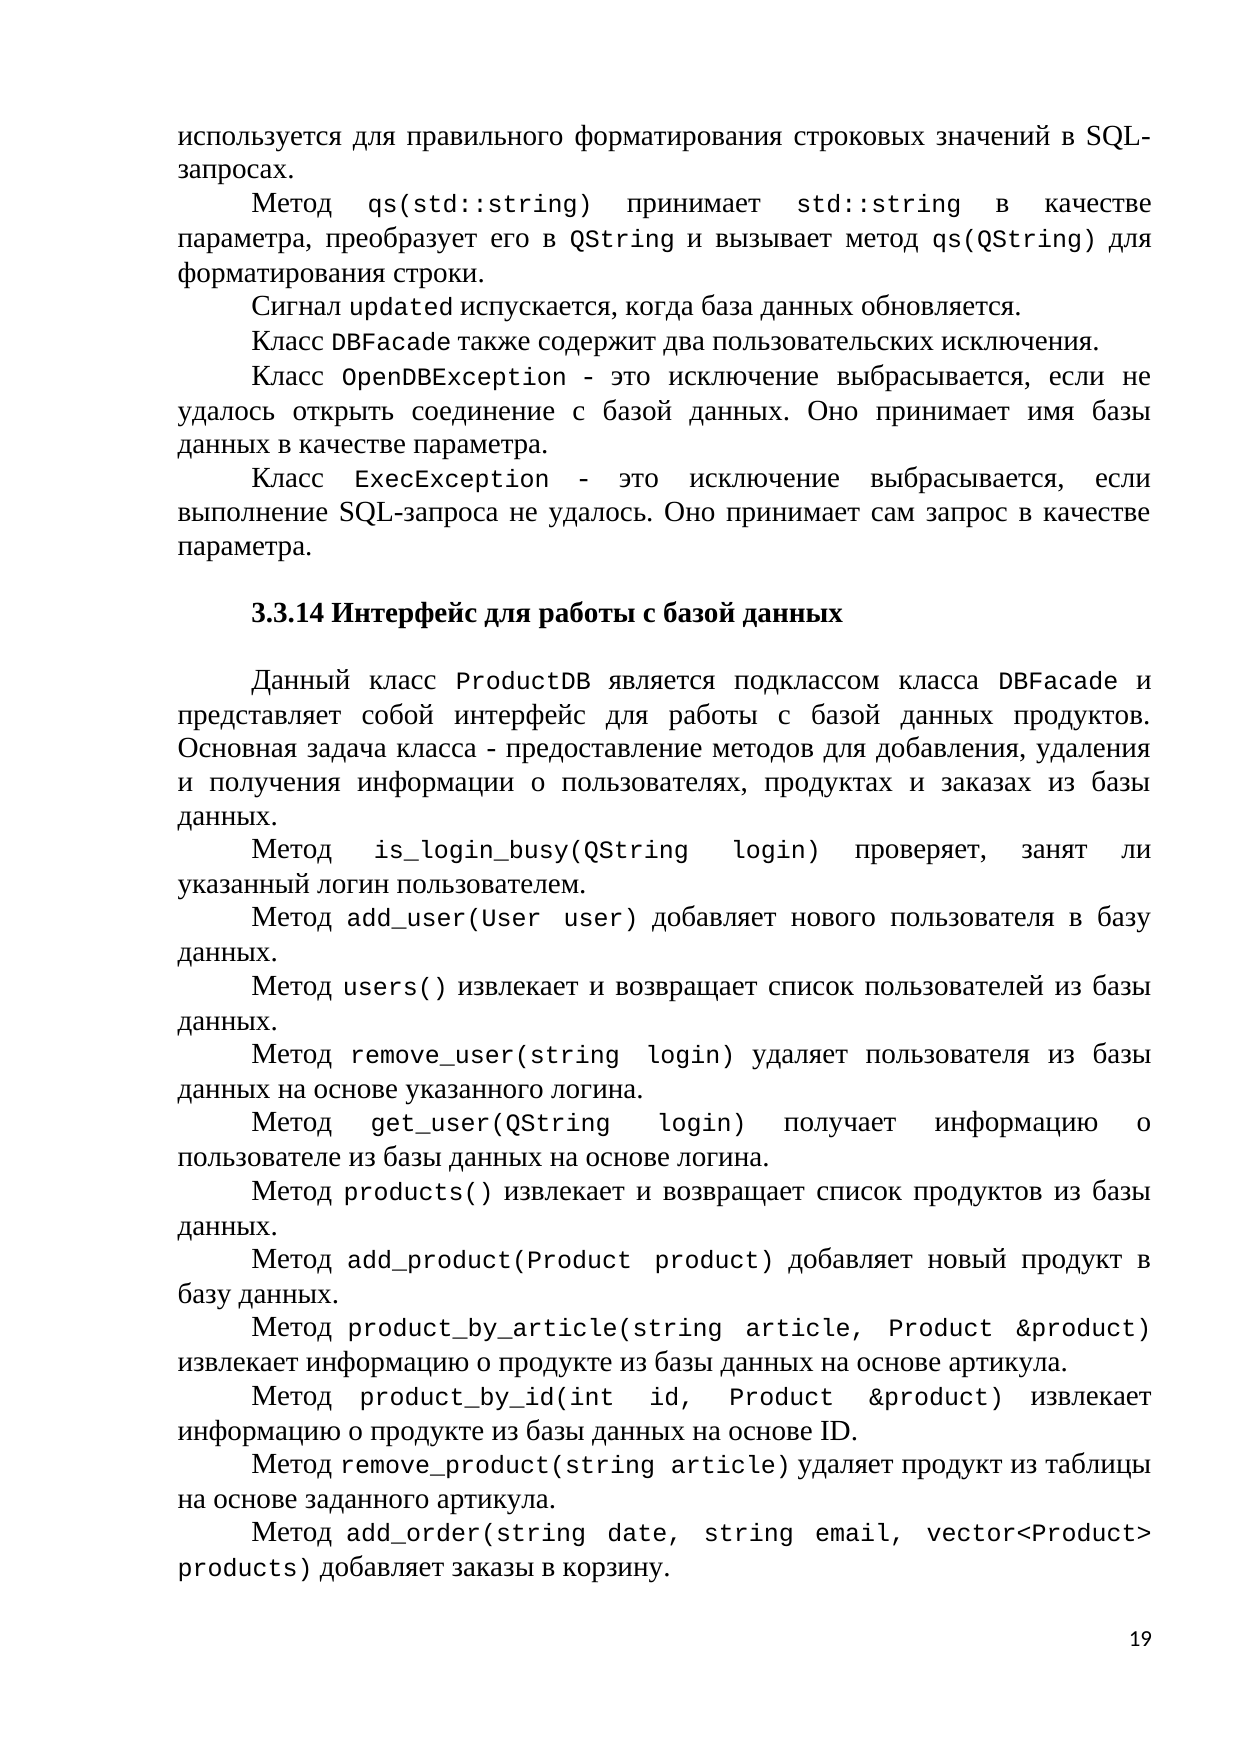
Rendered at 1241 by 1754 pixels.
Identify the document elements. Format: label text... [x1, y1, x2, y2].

text Метод qs(std::string) принимает std::string в качестве параметра, преобразует его в QString и вызывает метод qs(QString) для форматирования строки. [177, 185, 1152, 288]
text Метод remove_product(string article) удаляет продукт из таблицы на основе заданного артикула. [177, 1446, 1152, 1514]
text Класс OpenDBException - это исключение выбрасывается, если не удалось открыть соединение с базой данных. Оно принимает имя базы данных в качестве параметра. [177, 358, 1152, 460]
text Класс DBFacade также содержит два пользовательских исключения. [177, 323, 1152, 358]
text Метод add_product(Product product) добавляет новый продукт в базу данных. [177, 1241, 1152, 1309]
text Метод add_user(User user) добавляет нового пользователя в базу данных. [177, 899, 1152, 968]
text Класс ExecException - это исключение выбрасывается, если выполнение SQL-запроса не удалось. Оно принимает сам запрос в качестве параметра. [177, 460, 1152, 562]
text Метод is_login_busy(QString login) проверяет, занят ли указанный логин пользователем. [177, 831, 1152, 899]
text Метод add_order(string date, string email, vector<Product> products) добавляет заказы в корзину. [177, 1514, 1152, 1584]
text Метод get_user(QString login) получает информацию о пользователе из базы данных на основе логина. [177, 1104, 1152, 1173]
text Метод product_by_article(string article, Product &product) извлекает информацию о продукте из базы данных на основе артикула. [177, 1309, 1152, 1378]
text Сигнал updated испускается, когда база данных обновляется. [177, 288, 1152, 323]
text Метод product_by_id(int id, Product &product) извлекает информацию о продукте из базы данных на основе ID. [177, 1378, 1152, 1446]
text Метод products() извлекает и возвращает список продуктов из базы данных. [177, 1173, 1152, 1241]
text Данный класс ProductDB является подклассом класса DBFacade и представляет собой интерфейс для работы с базой данных продуктов. Основная задача класса - предоставление методов для добавления, удаления и получения информации о пользователях, продуктах и заказах из базы данных. [177, 662, 1152, 831]
text Метод remove_user(string login) удаляет пользователя из базы данных на основе указанного логина. [177, 1036, 1152, 1104]
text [177, 118, 1152, 185]
text Метод users() извлекает и возвращает список пользователей из базы данных. [177, 968, 1152, 1036]
text 3.3.14 Интерфейс для работы с базой данных [177, 595, 1152, 629]
